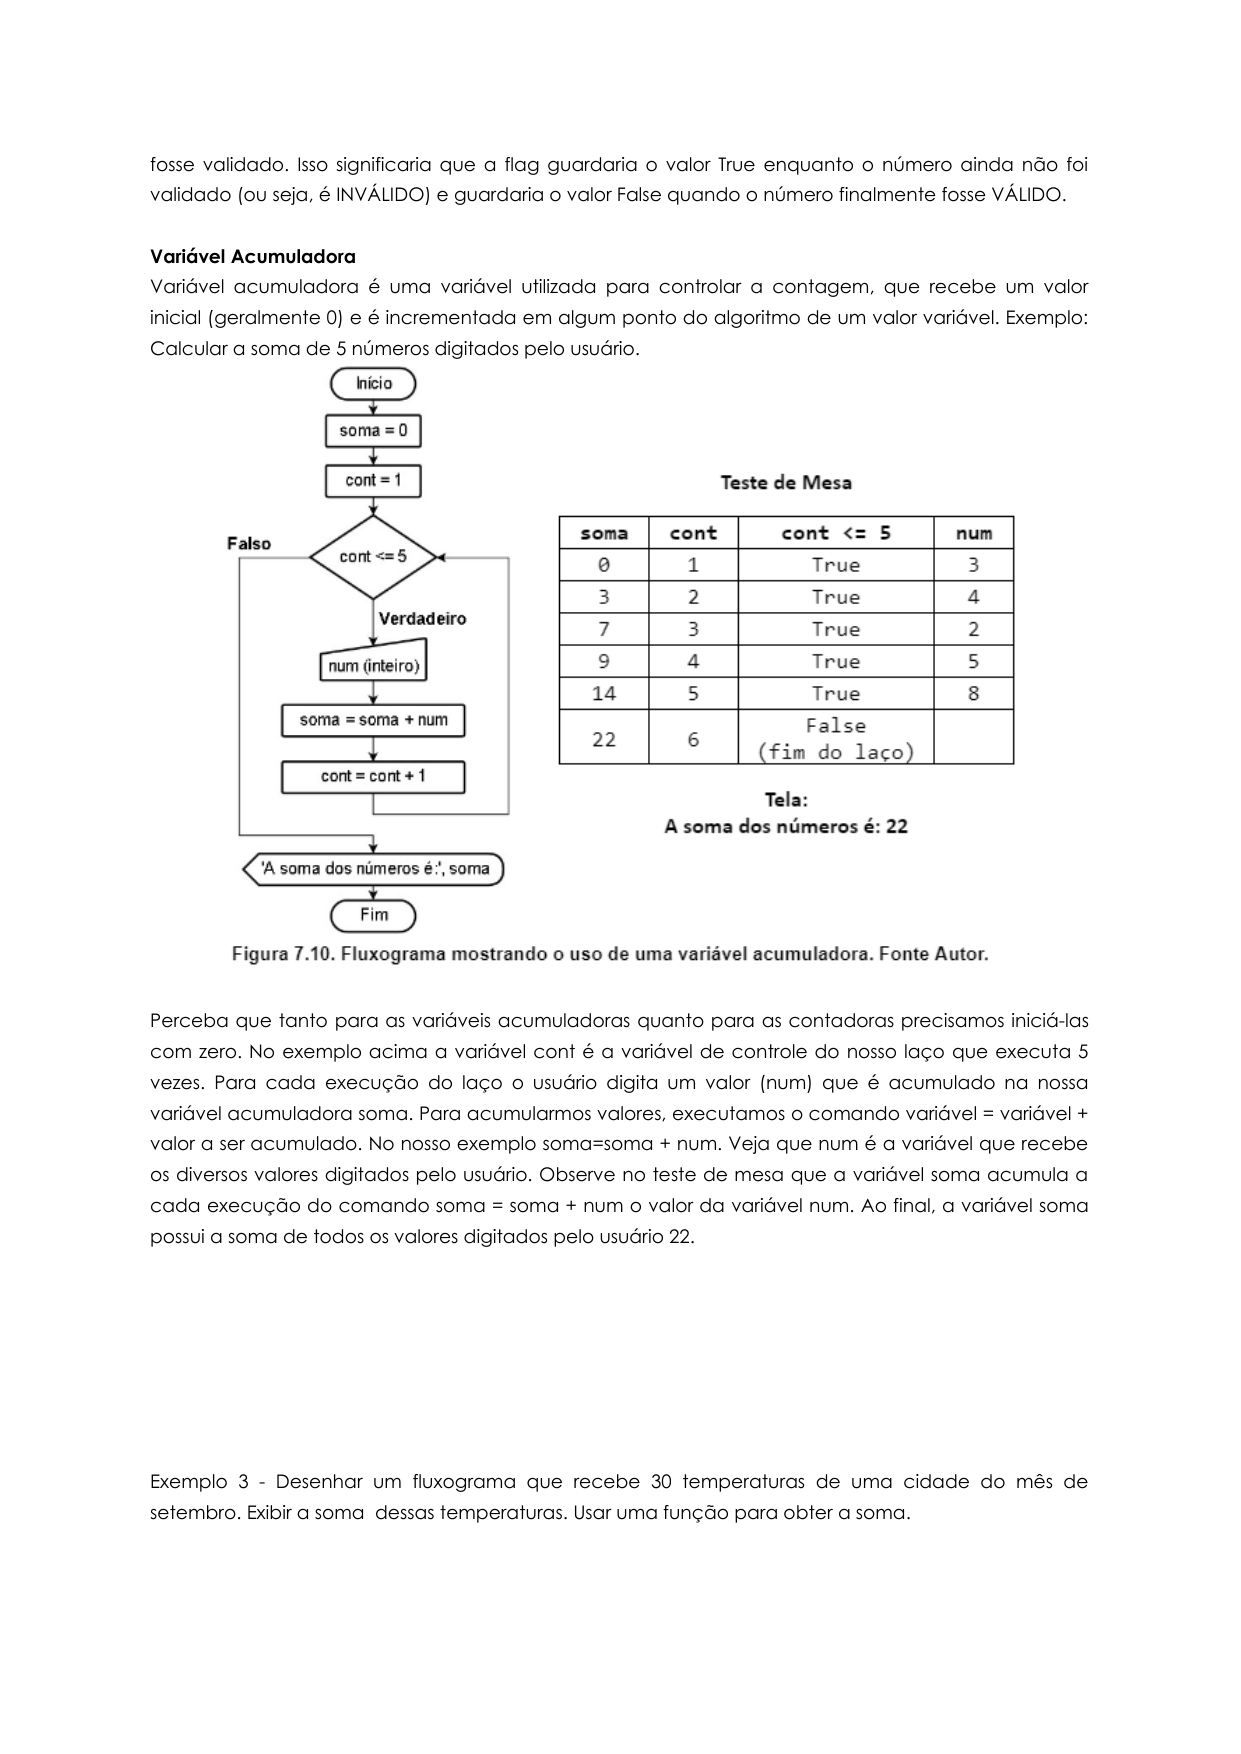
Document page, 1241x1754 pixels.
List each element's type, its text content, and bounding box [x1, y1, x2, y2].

picture [218, 365, 1023, 973]
text Perceba que tanto para as variáveis acumuladoras quanto para as contadoras precisamos iniciá-las com zero. No exemplo acima a variável cont é a variável de controle do nosso laço que executa 5 vezes. Para cada execução do laço o usuário digita um valor (num) que é acumulado na nossa variável acumuladora soma. Para acumularmos valores, executamos o comando variável = variável + valor a ser acumulado. No nosso exemplo soma=soma + num. Veja que num é a variável que recebe os diversos valores digitados pelo usuário. Observe no teste de mesa que a variável soma acumula a cada execução do comando soma = soma + num o valor da variável num. Ao final, a variável soma possui a soma de todos os valores digitados pelo usuário 22. [150, 1007, 1090, 1249]
text Variável Acumuladora [150, 242, 1090, 269]
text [150, 150, 1090, 207]
text Variável acumuladora é uma variável utilizada para controlar a contagem, que recebe um valor inicial (geralmente 0) e é incrementada em algum ponto do algoritmo de um valor variável. Exemplo: Calcular a soma de 5 números digitados pelo usuário. [150, 273, 1090, 361]
text Exemplo 3 - Desenhar um fluxograma que recebe 30 temperaturas de uma cidade do mês de setembro. Exibir a soma dessas temperaturas. Usar uma função para obter a soma. [150, 1468, 1090, 1525]
